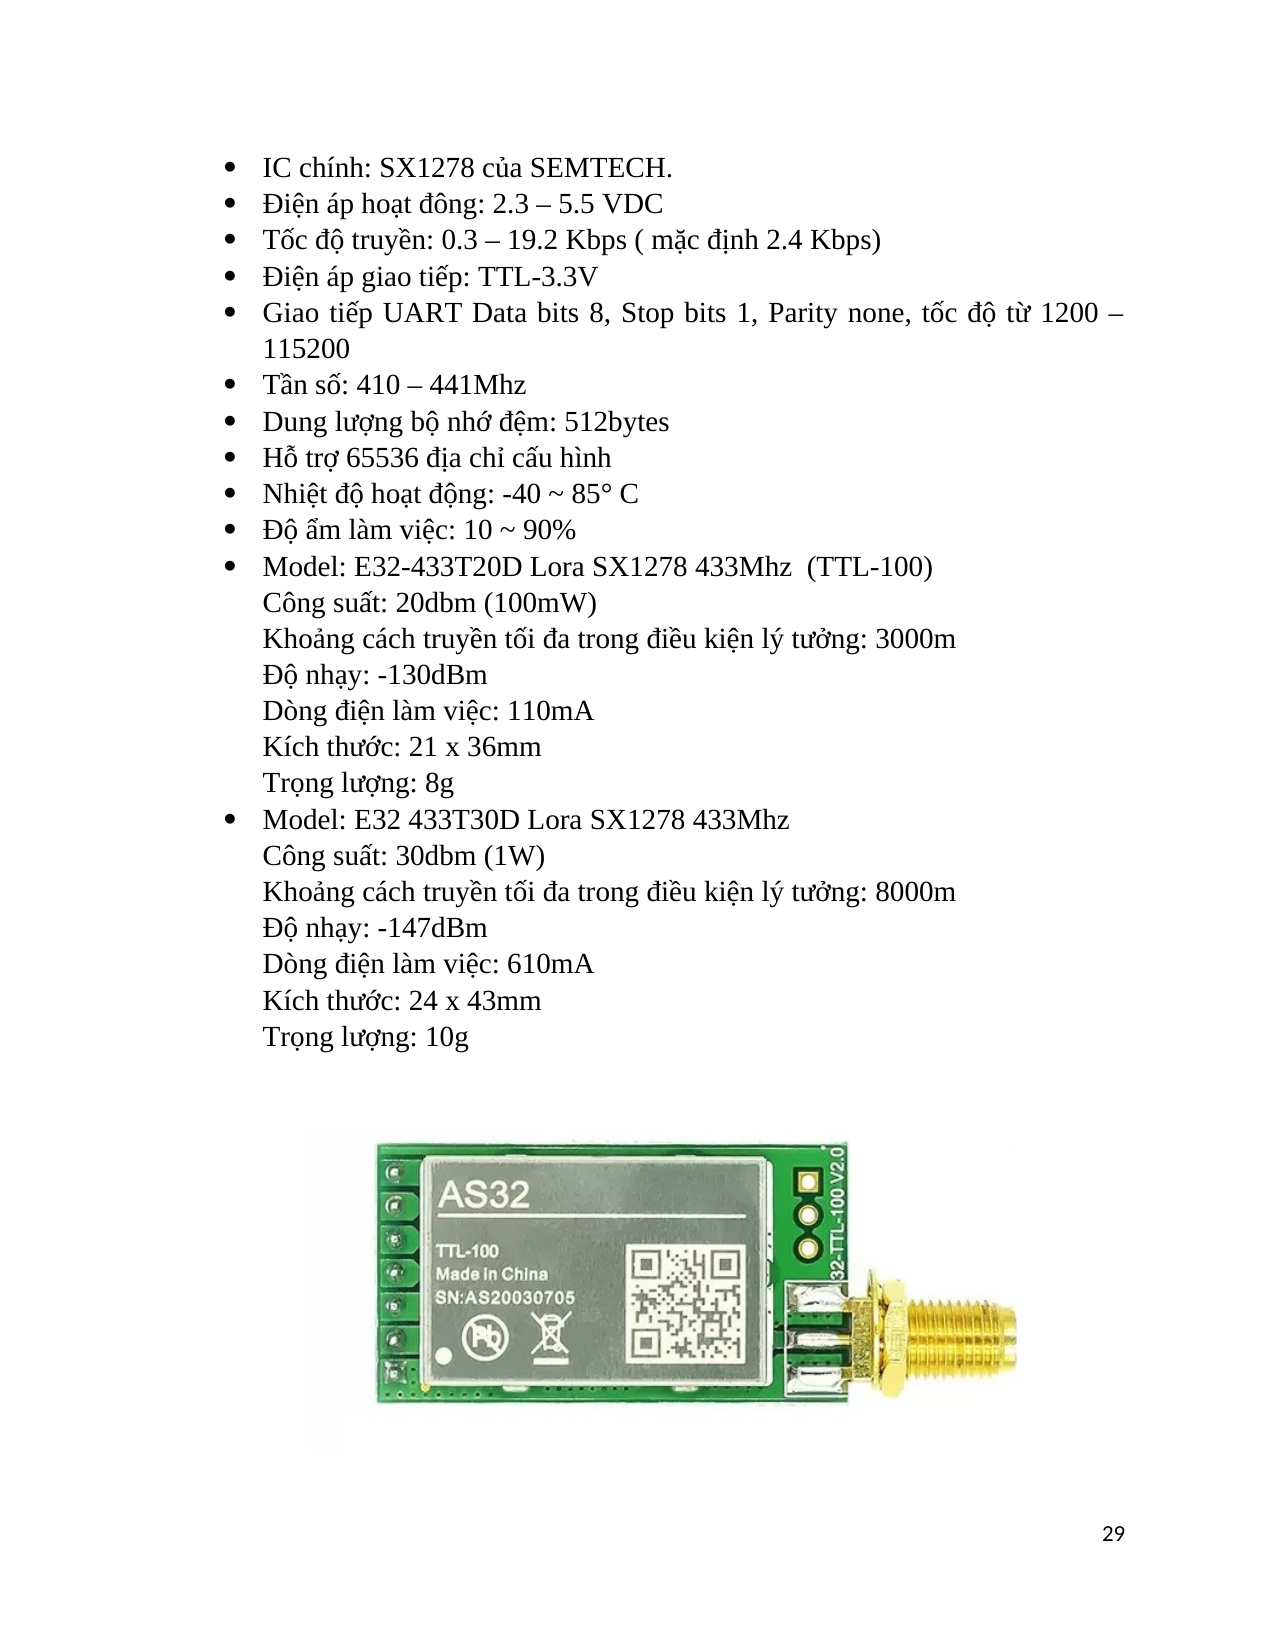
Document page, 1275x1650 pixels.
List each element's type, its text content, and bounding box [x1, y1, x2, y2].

list Giao tiếp UART Data bits 8, Stop bits 1, Parity none, tốc độ từ 1200 – 115200 [225, 295, 1125, 365]
list Nhiệt độ hoạt động: -40 ~ 85° C [225, 476, 1125, 510]
list Khoảng cách truyền tối đa trong điều kiện lý tưởng: 8000m [262, 874, 1125, 908]
list Công suất: 20dbm (100mW) [262, 585, 1125, 618]
list Tốc độ truyền: 0.3 – 19.2 Kbps ( mặc định 2.4 Kbps) [225, 222, 1125, 256]
list Tần số: 410 – 441Mhz [225, 367, 1125, 401]
list Độ nhạy: -147dBm [262, 910, 1125, 944]
list IC chính: SX1278 của SEMTECH. [225, 150, 1125, 184]
list Model: E32 433T30D Lora SX1278 433Mhz [225, 802, 1125, 835]
list Độ nhạy: -130dBm [262, 657, 1125, 691]
list Dòng điện làm việc: 610mA [262, 946, 1125, 980]
list Trọng lượng: 8g [262, 766, 1125, 799]
list Khoảng cách truyền tối đa trong điều kiện lý tưởng: 3000m [262, 621, 1125, 654]
list Kích thước: 24 x 43mm [262, 983, 1125, 1016]
picture [307, 1059, 1082, 1453]
list Dòng điện làm việc: 110mA [262, 693, 1125, 727]
list Công suất: 30dbm (1W) [262, 838, 1125, 872]
list Điện áp giao tiếp: TTL-3.3V [225, 259, 1125, 292]
list Điện áp hoạt đông: 2.3 – 5.5 VDC [225, 186, 1125, 220]
list Kích thước: 21 x 36mm [262, 729, 1125, 763]
list Độ ẩm làm việc: 10 ~ 90% [225, 512, 1125, 546]
list Dung lượng bộ nhớ đệm: 512bytes [225, 404, 1125, 437]
list Model: E32-433T20D Lora SX1278 433Mhz (TTL-100) [225, 549, 1125, 582]
list Trọng lượng: 10g [262, 1019, 1125, 1052]
list Hỗ trợ 65536 địa chỉ cấu hình [225, 440, 1125, 473]
